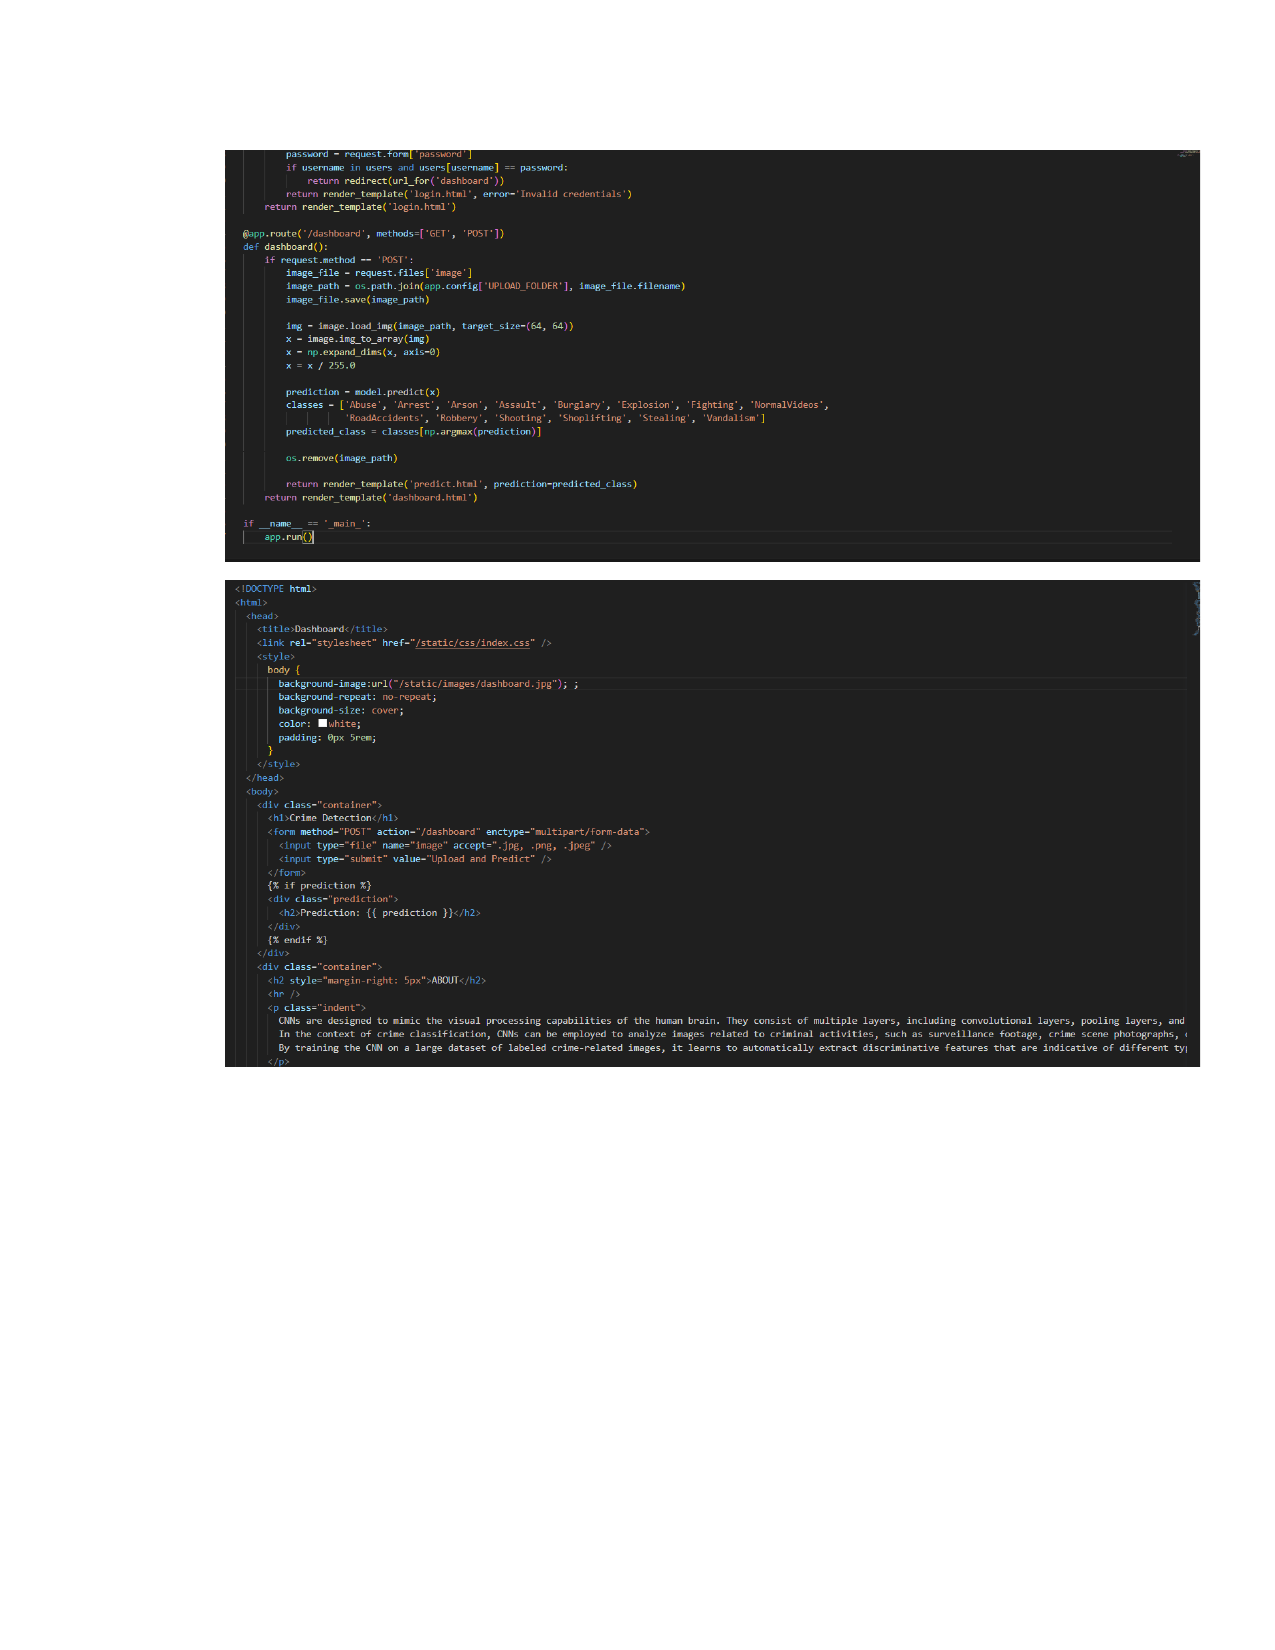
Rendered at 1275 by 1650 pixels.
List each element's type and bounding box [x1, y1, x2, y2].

picture [225, 580, 1200, 1067]
picture [225, 150, 1200, 562]
